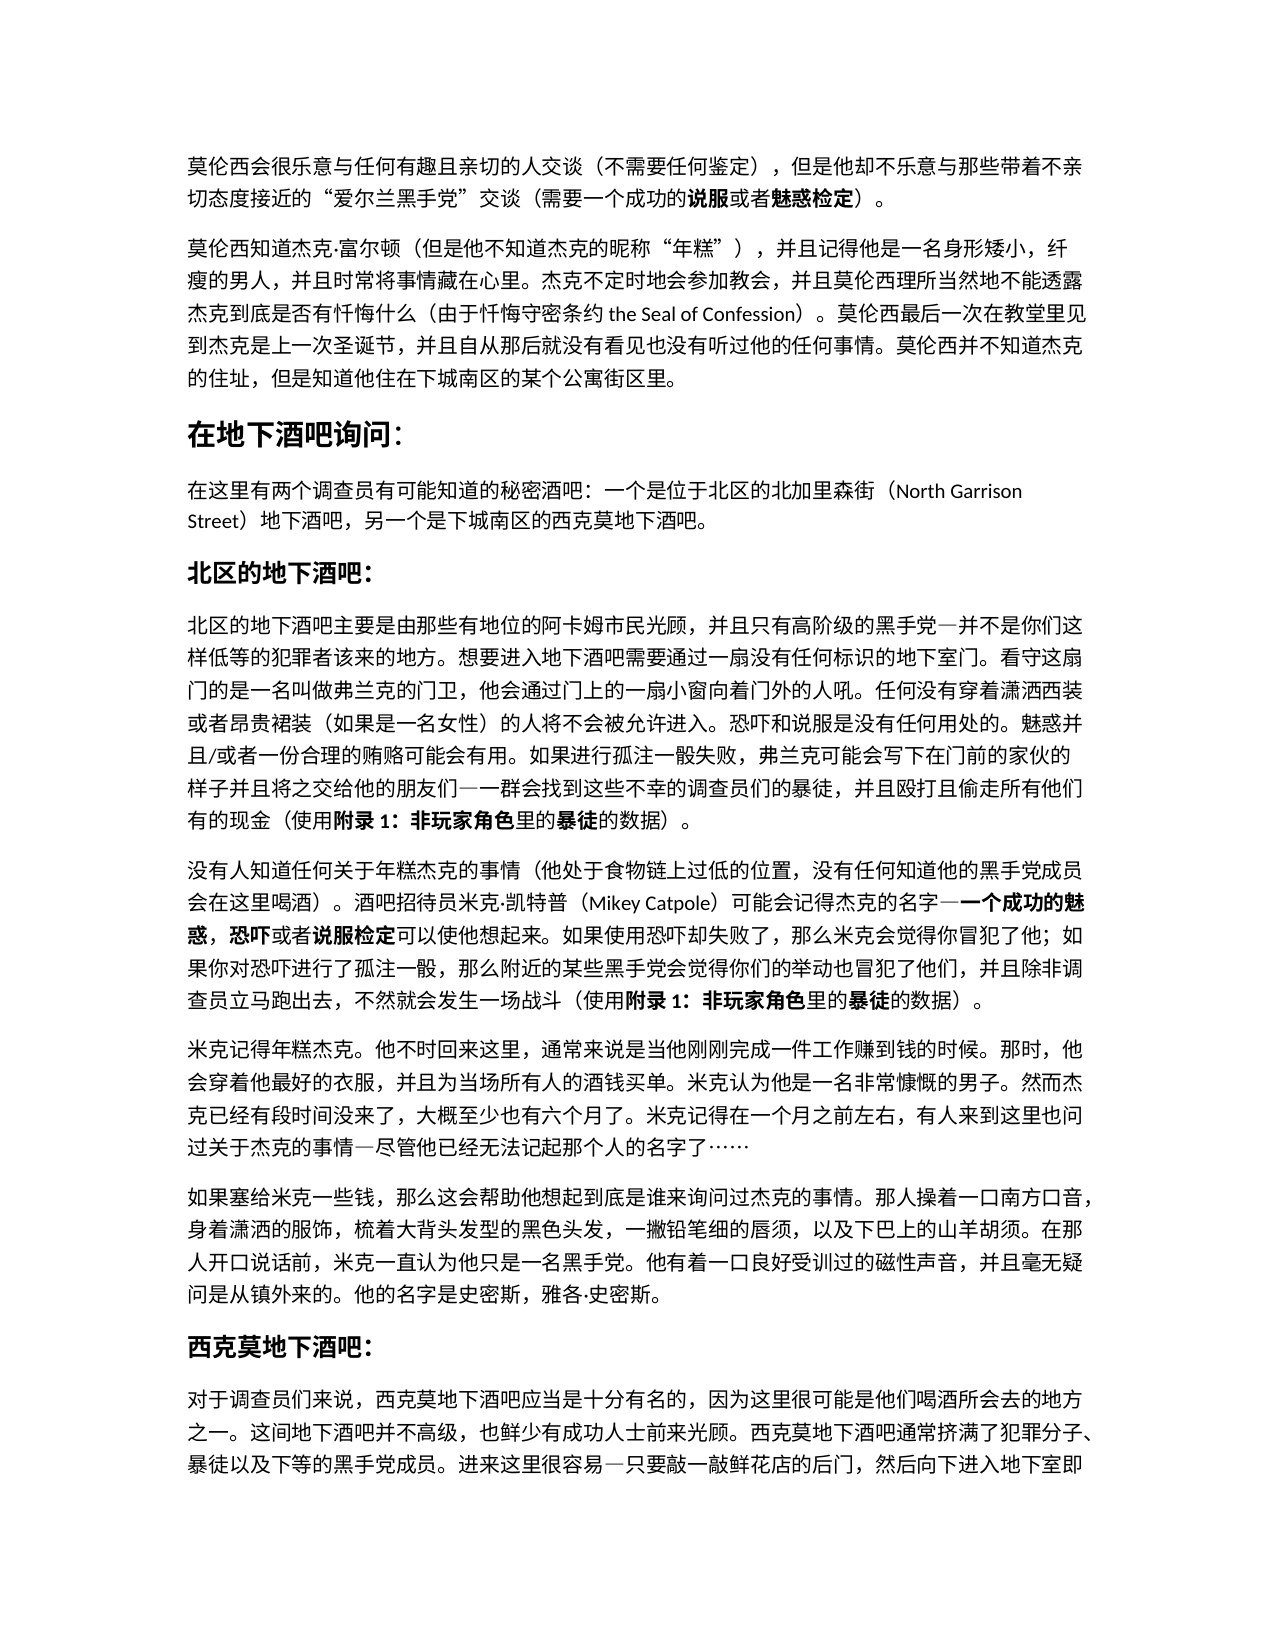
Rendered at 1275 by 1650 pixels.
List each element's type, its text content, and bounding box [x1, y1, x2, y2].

text 北区的地下酒吧： [187, 553, 1087, 589]
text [187, 1383, 1087, 1479]
text 在地下酒吧询问： [187, 412, 1087, 454]
text 如果塞给米克一些钱，那么这会帮助他想起到底是谁来询问过杰克的事情。那人操着一口南方口音，身着潇洒的服饰，梳着大背头发型的黑色头发，一撇铅笔细的唇须，以及下巴上的山羊胡须。在那人开口说话前，米克一直认为他只是一名黑手党。他有着一口良好受训过的磁性声音，并且毫无疑问是从镇外来的。他的名字是史密斯，雅各·史密斯。 [187, 1181, 1087, 1309]
text 西克莫地下酒吧： [187, 1328, 1087, 1364]
text 没有人知道任何关于年糕杰克的事情（他处于食物链上过低的位置，没有任何知道他的黑手党成员会在这里喝酒）。酒吧招待员米克·凯特普（Mikey Catpole）可能会记得杰克的名字—一个成功的魅惑，恐吓或者说服检定可以使他想起来。如果使用恐吓却失败了，那么米克会觉得你冒犯了他；如果你对恐吓进行了孤注一骰，那么附近的某些黑手党会觉得你们的举动也冒犯了他们，并且除非调查员立马跑出去，不然就会发生一场战斗（使用附录1：非玩家角色里的暴徒的数据）。 [187, 854, 1087, 1014]
text 在这里有两个调查员有可能知道的秘密酒吧：一个是位于北区的北加里森街（North Garrison [187, 474, 1087, 504]
text 莫伦西知道杰克·富尔顿（但是他不知道杰克的昵称“年糕”），并且记得他是一名身形矮小，纤瘦的男人，并且时常将事情藏在心里。杰克不定时地会参加教会，并且莫伦西理所当然地不能透露杰克到底是否有忏悔什么（由于忏悔守密条约the Seal of Confession）。莫伦西最后一次在教堂里见到杰克是上一次圣诞节，并且自从那后就没有看见也没有听过他的任何事情。莫伦西并不知道杰克的住址，但是知道他住在下城南区的某个公寓街区里。 [187, 232, 1087, 392]
text 米克记得年糕杰克。他不时回来这里，通常来说是当他刚刚完成一件工作赚到钱的时候。那时，他会穿着他最好的衣服，并且为当场所有人的酒钱买单。米克认为他是一名非常慷慨的男子。然而杰克已经有段时间没来了，大概至少也有六个月了。米克记得在一个月之前左右，有人来到这里也问过关于杰克的事情—尽管他已经无法记起那个人的名字了…… [187, 1034, 1087, 1162]
text 北区的地下酒吧主要是由那些有地位的阿卡姆市民光顾，并且只有高阶级的黑手党—并不是你们这样低等的犯罪者该来的地方。想要进入地下酒吧需要通过一扇没有任何标识的地下室门。看守这扇门的是一名叫做弗兰克的门卫，他会通过门上的一扇小窗向着门外的人吼。任何没有穿着潇洒西装或者昂贵裙装（如果是一名女性）的人将不会被允许进入。恐吓和说服是没有任何用处的。魅惑并且/或者一份合理的贿赂可能会有用。如果进行孤注一骰失败，弗兰克可能会写下在门前的家伙的样子并且将之交给他的朋友们—一群会找到这些不幸的调查员们的暴徒，并且殴打且偷走所有他们有的现金（使用附录1：非玩家角色里的暴徒的数据）。 [187, 609, 1087, 835]
text 莫伦西会很乐意与任何有趣且亲切的人交谈（不需要任何鉴定），但是他却不乐意与那些带着不亲切态度接近的“爱尔兰黑手党”交谈（需要一个成功的说服或者魅惑检定）。 [187, 150, 1087, 213]
text Street）地下酒吧，另一个是下城南区的西克莫地下酒吧。 [187, 504, 1087, 534]
